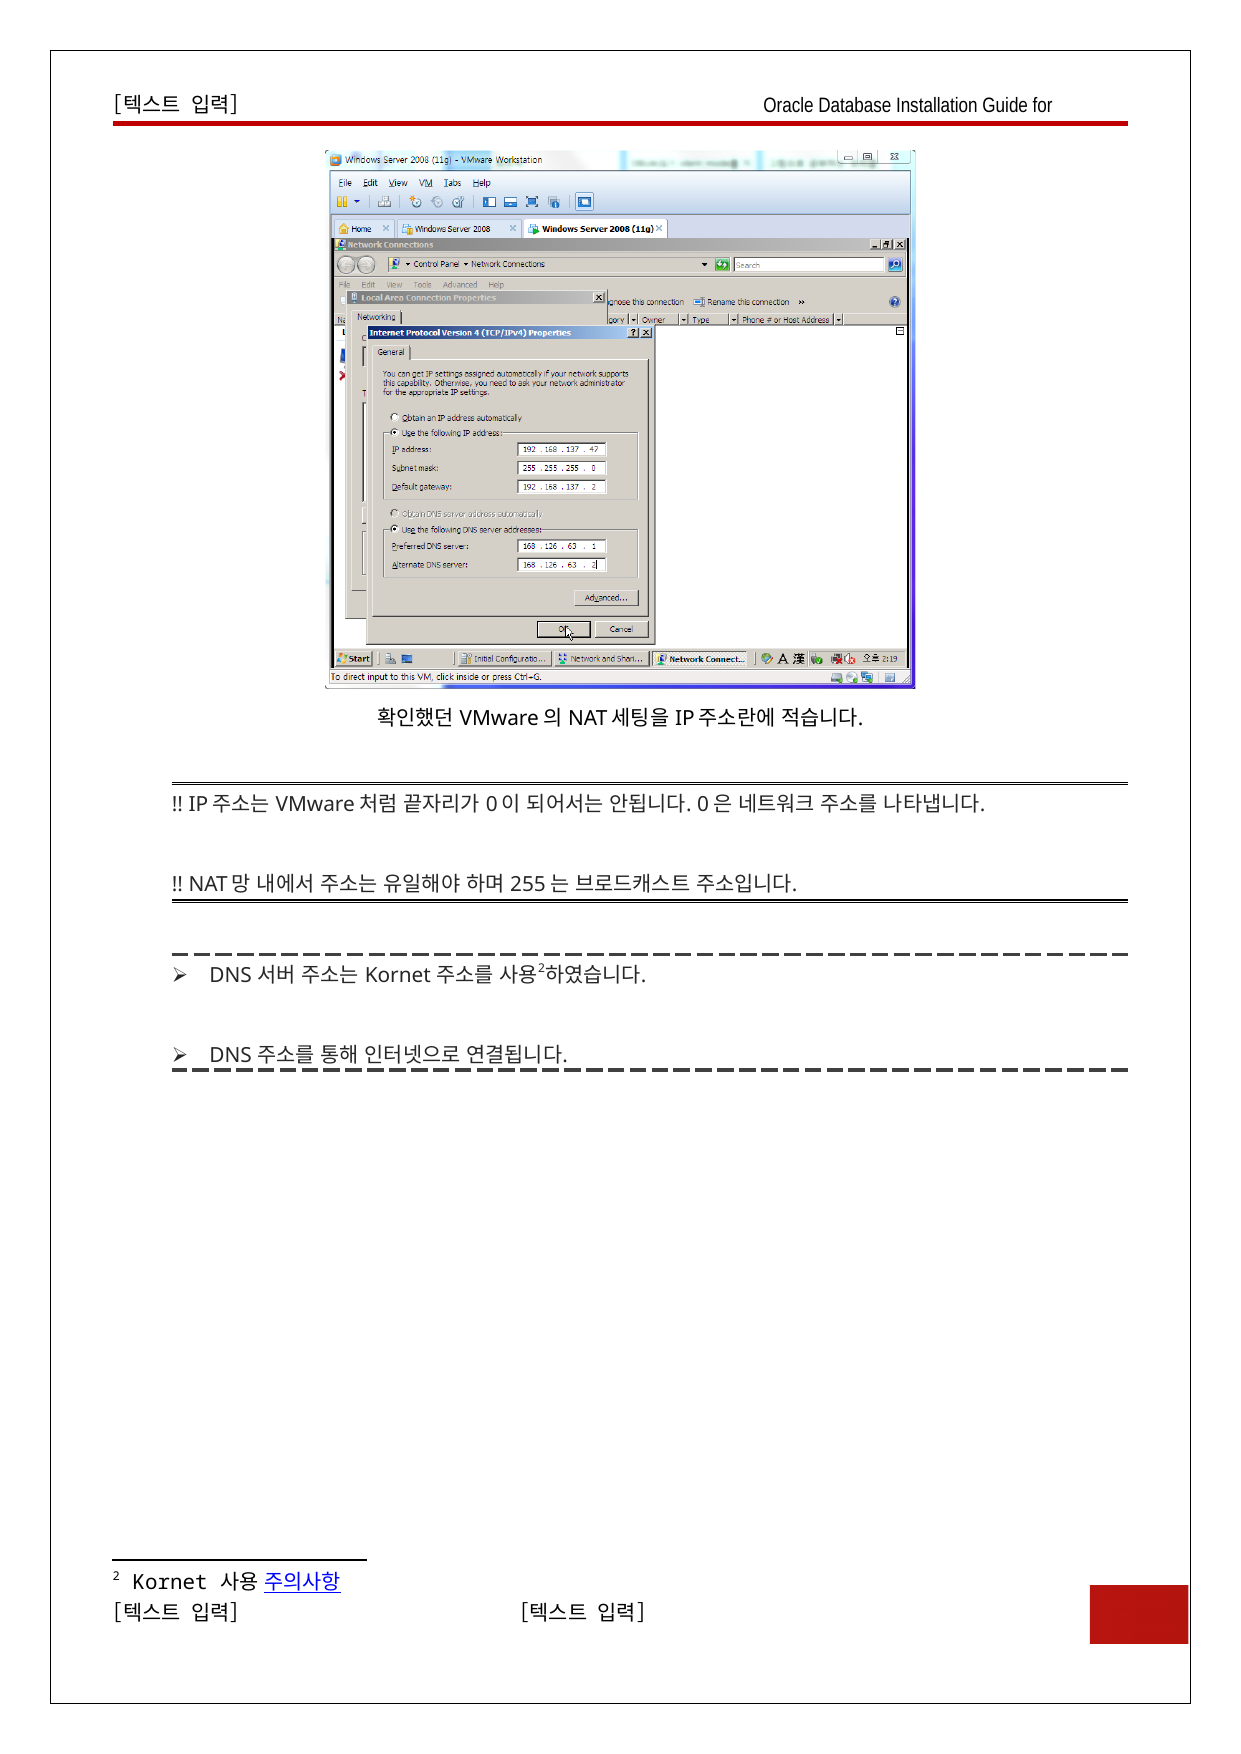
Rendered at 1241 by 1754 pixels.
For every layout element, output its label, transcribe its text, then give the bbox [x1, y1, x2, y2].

list DNS 서버 주소는 Kornet 주소를 사용하였습니다. [172, 953, 1128, 988]
list DNS 주소를 통해 인터넷으로 연결됩니다. [172, 1033, 1128, 1072]
text 확인했던 VMware의 NAT세팅을 IP주소란에 적습니다. [112, 701, 1128, 732]
text !! IP주소는 VMware처럼 끝자리가 0이 되어서는 안됩니다. 0은 네트워크 주소를 나타냅니다. [172, 785, 1128, 817]
picture [325, 150, 916, 689]
picture [1089, 1585, 1189, 1644]
text !! NAT망 내에서 주소는 유일해야 하며 255는 브로드캐스트 주소입니다. [172, 862, 1128, 899]
